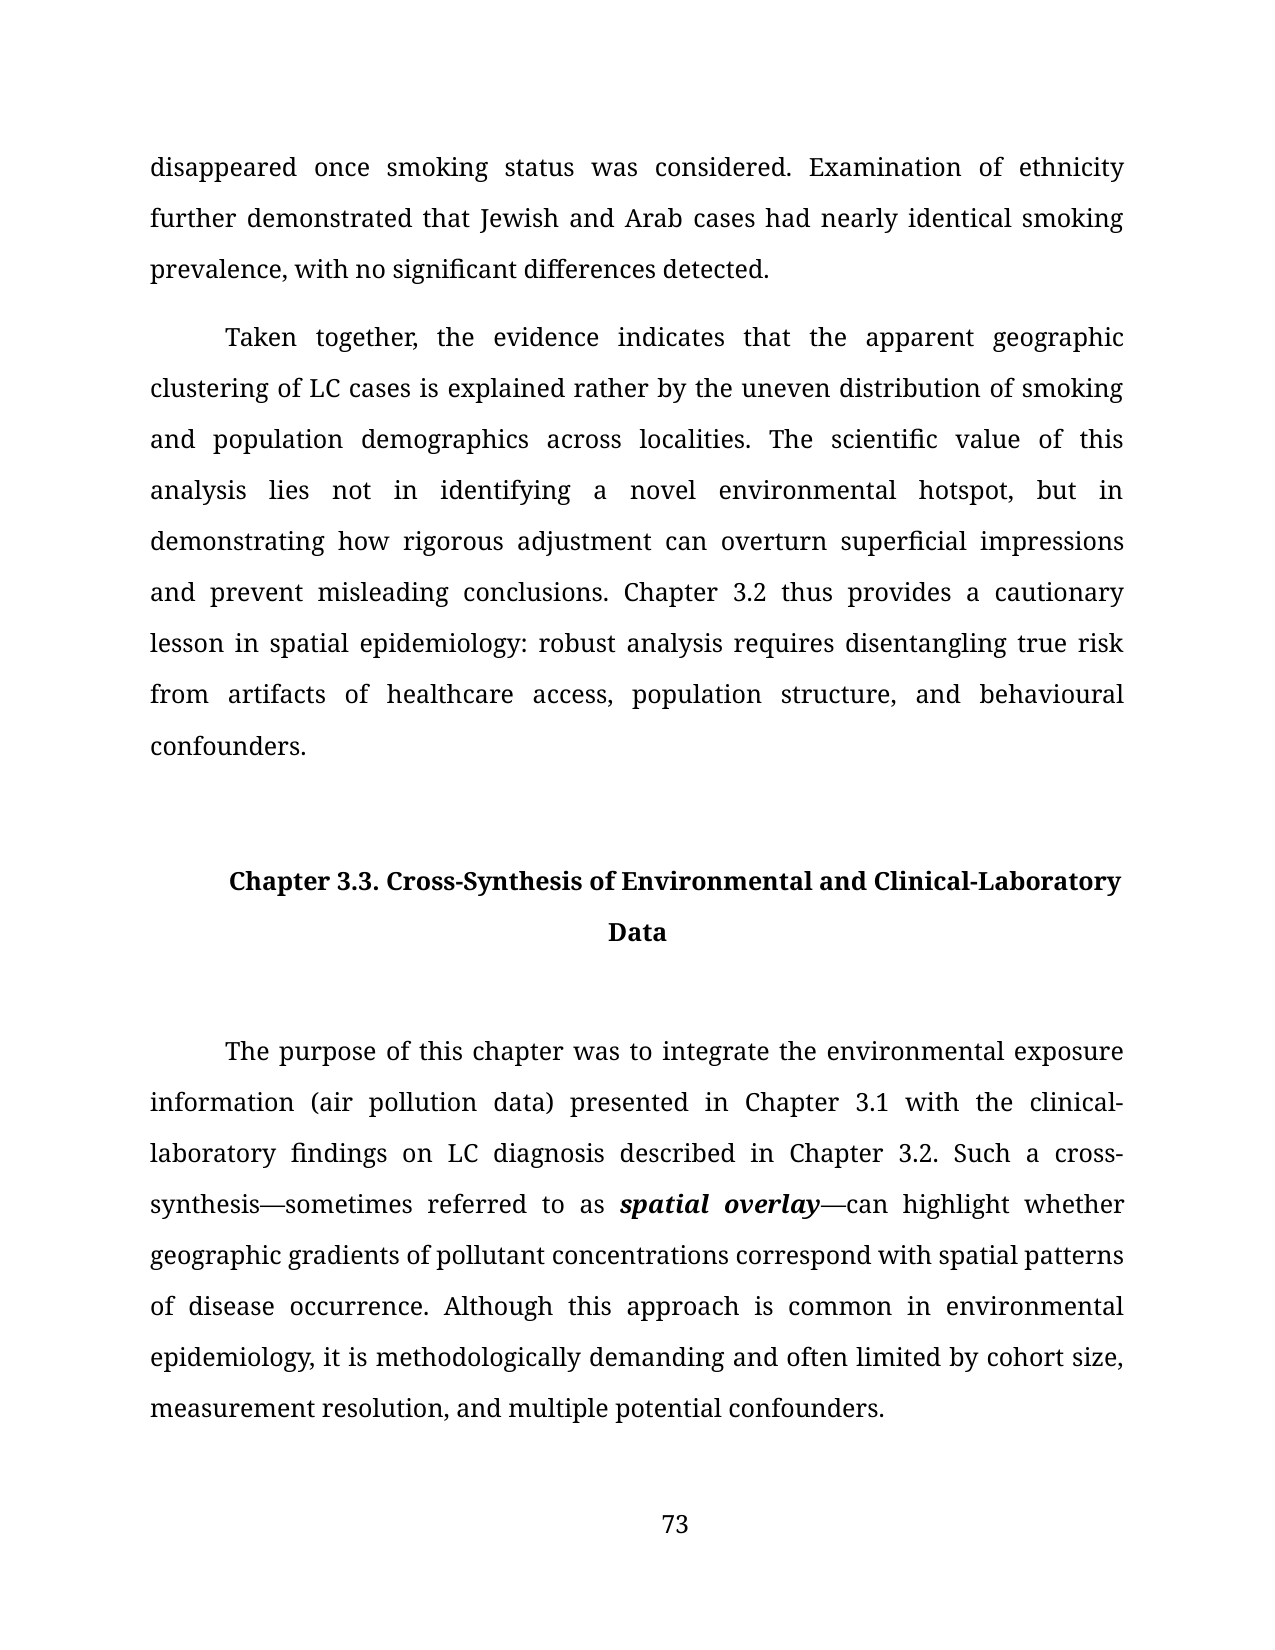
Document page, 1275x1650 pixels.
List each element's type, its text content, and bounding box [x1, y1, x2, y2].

subtitle Chapter 3.3. Cross-Synthesis of Environmental and Clinical-Laboratory Data [150, 863, 1125, 949]
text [150, 150, 1125, 286]
text Taken together, the evidence indicates that the apparent geographic clustering of LC cases is explained rather by the uneven distribution of smoking and population demographics across localities. The scientific value of this analysis lies not in identifying a novel environmental hotspot, but in demonstrating how rigorous adjustment can overturn superficial impressions and prevent misleading conclusions. Chapter 3.2 thus provides a cautionary lesson in spatial epidemiology: robust analysis requires disentangling true risk from artifacts of healthcare access, population structure, and behavioural confounders. [150, 320, 1125, 762]
text The purpose of this chapter was to integrate the environmental exposure information (air pollution data) presented in Chapter 3.1 with the clinical-laboratory findings on LC diagnosis described in Chapter 3.2. Such a cross-synthesis—sometimes referred to as spatial overlay—can highlight whether geographic gradients of pollutant concentrations correspond with spatial patterns of disease occurrence. Although this approach is common in environmental epidemiology, it is methodologically demanding and often limited by cohort size, measurement resolution, and multiple potential confounders. [150, 1033, 1125, 1425]
